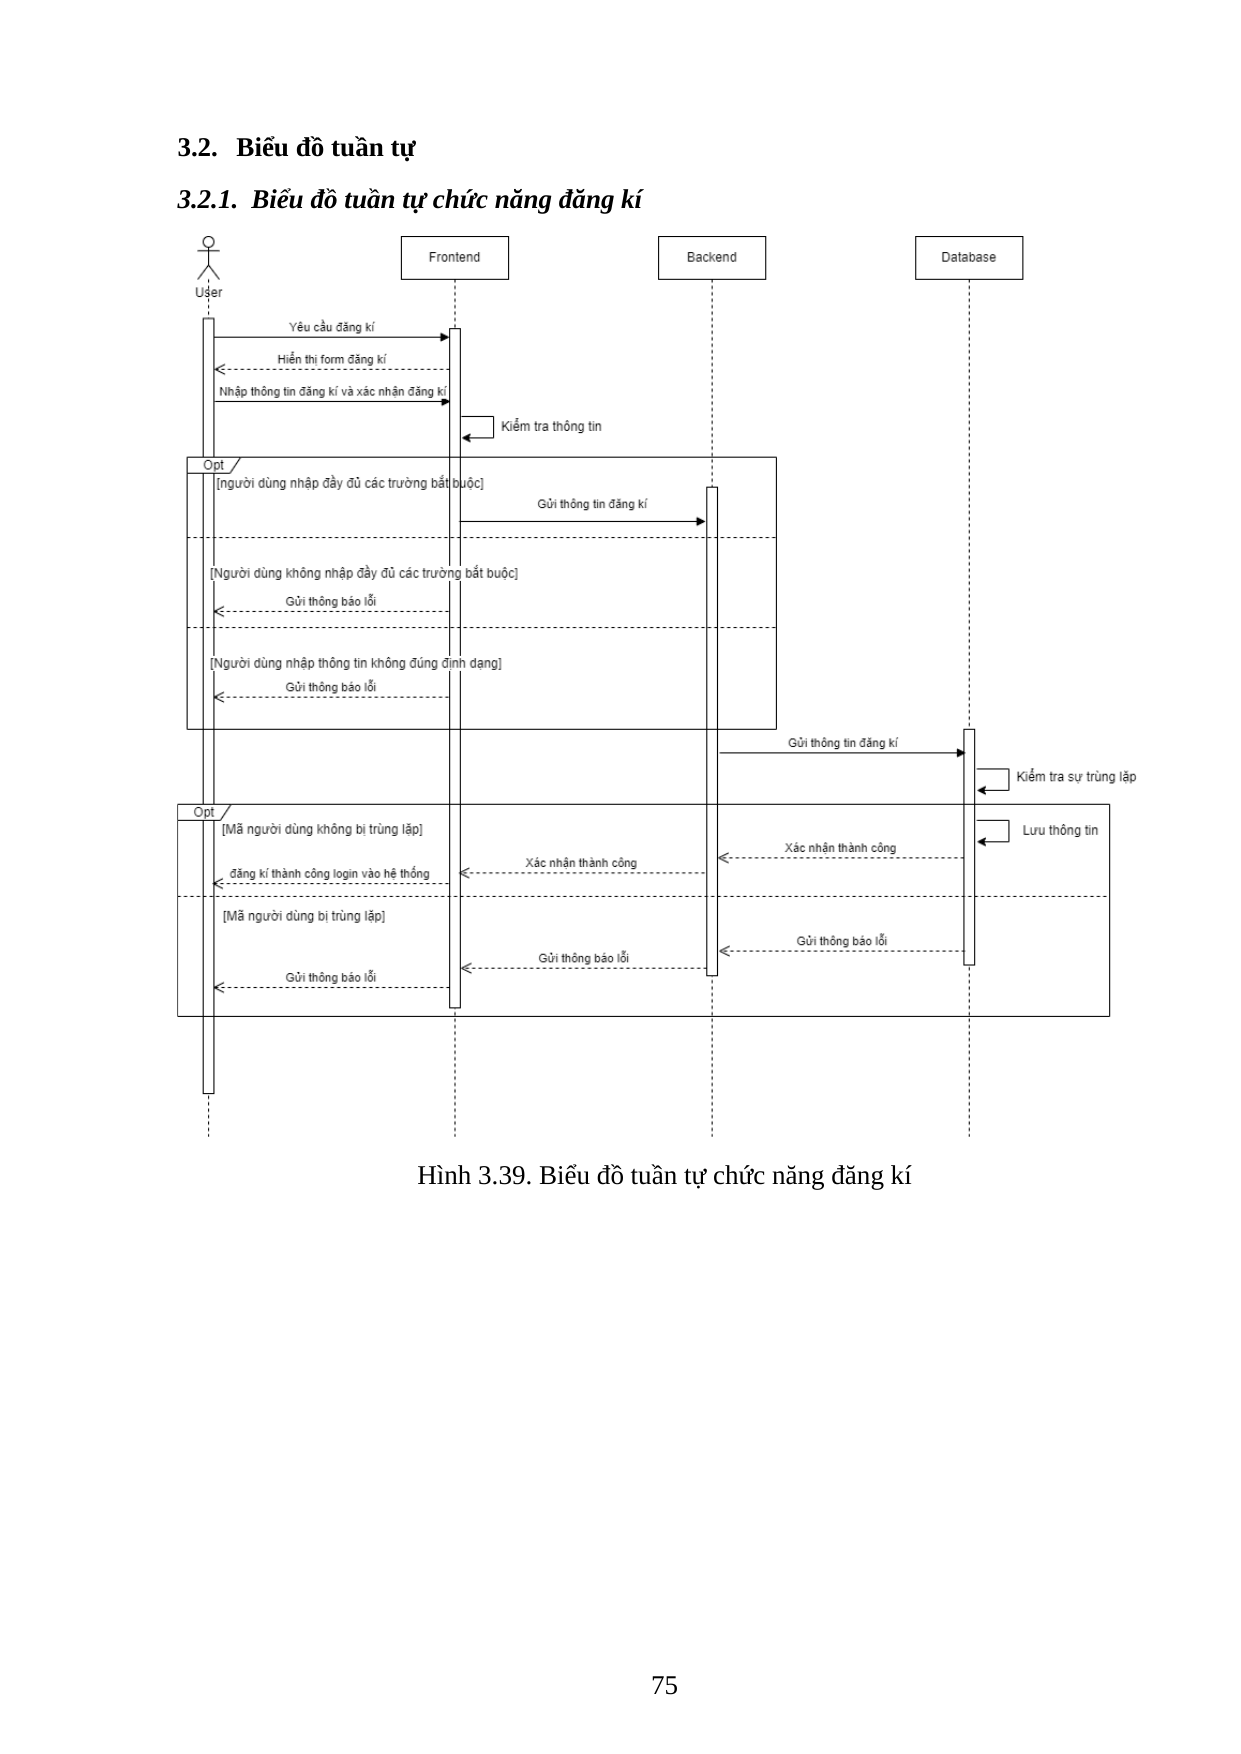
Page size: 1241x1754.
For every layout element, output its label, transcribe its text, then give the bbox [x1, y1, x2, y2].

subtitle Biểu đồ tuần tự [177, 131, 1152, 162]
picture [177, 236, 1152, 1137]
subtitle Biểu đồ tuần tự chức năng đăng kí [177, 183, 1152, 215]
